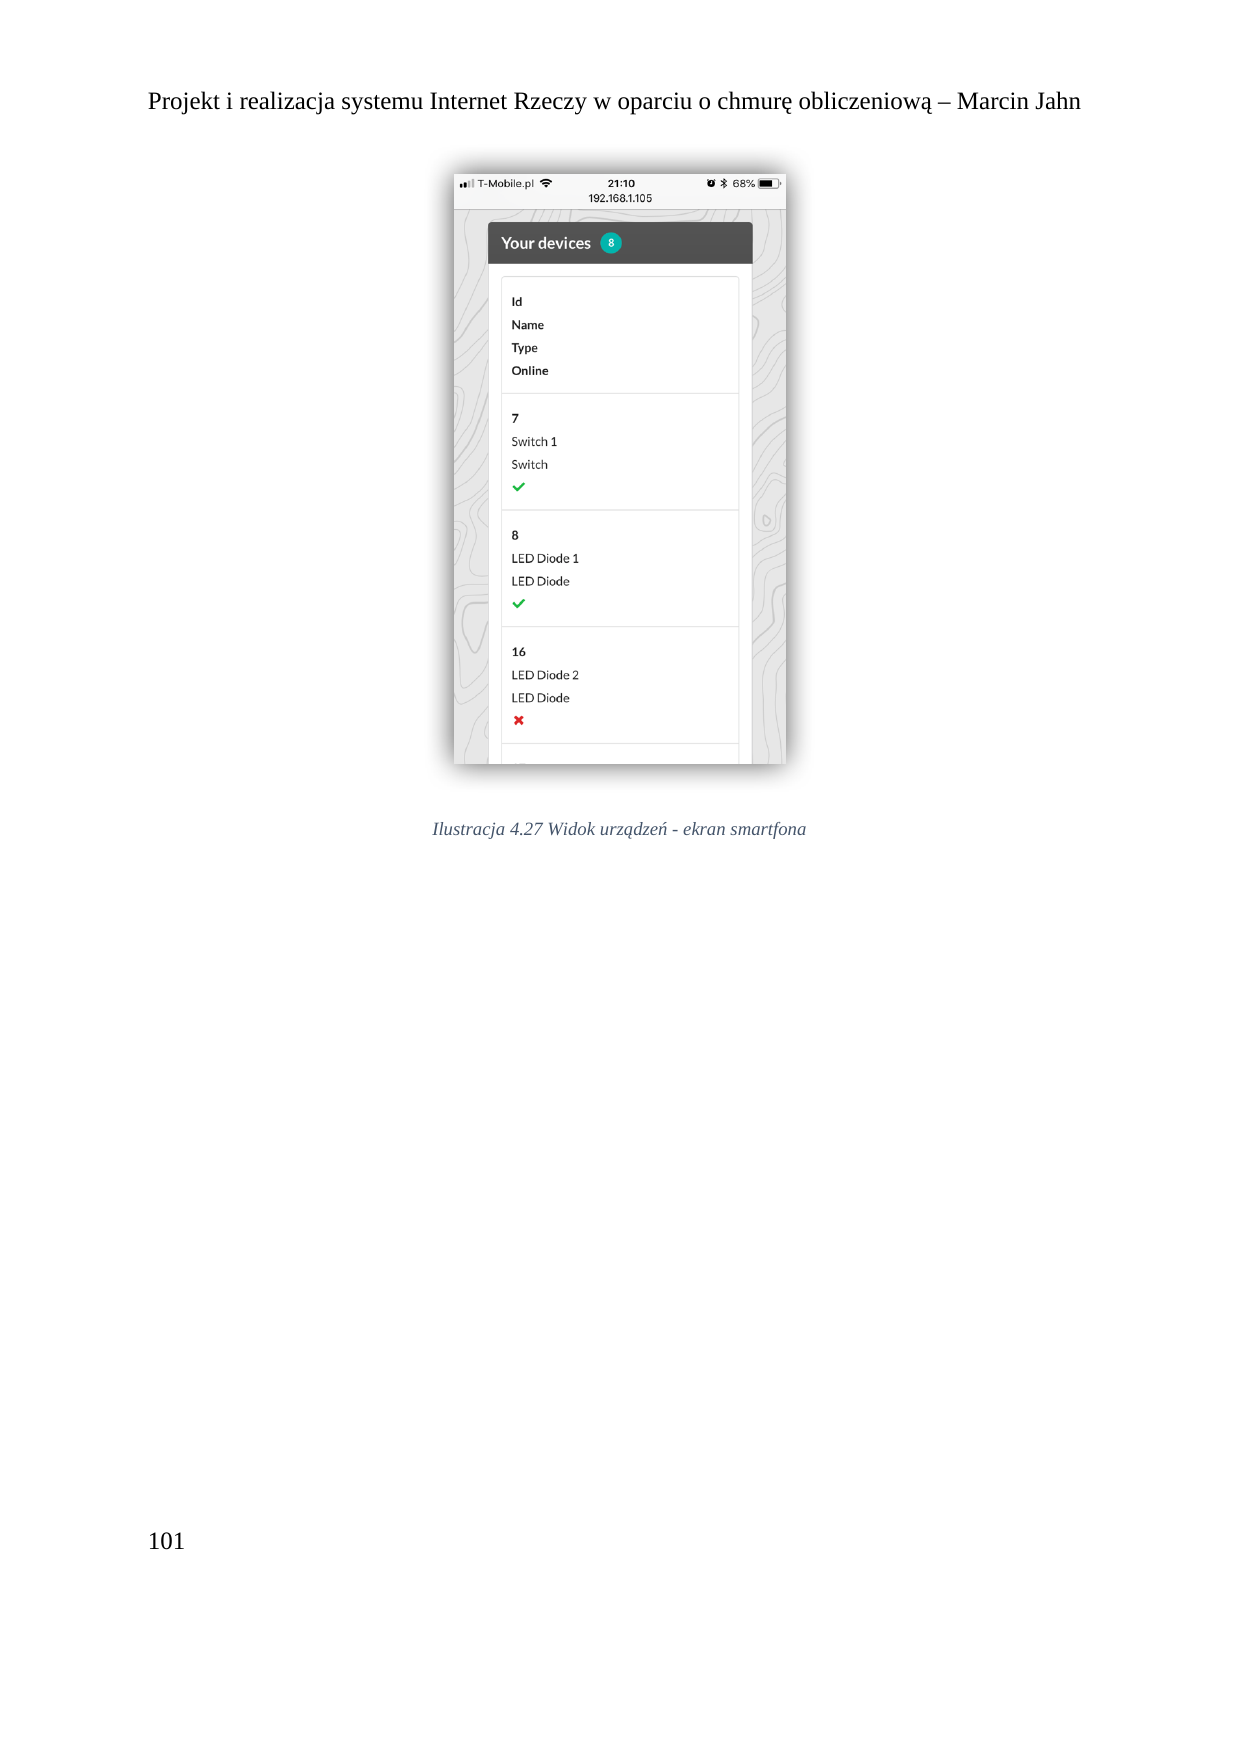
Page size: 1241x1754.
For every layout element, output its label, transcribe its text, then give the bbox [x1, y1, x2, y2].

text Ilustracja . Widok urządzeń - ekran smartfona [148, 818, 1093, 840]
picture [454, 174, 786, 764]
